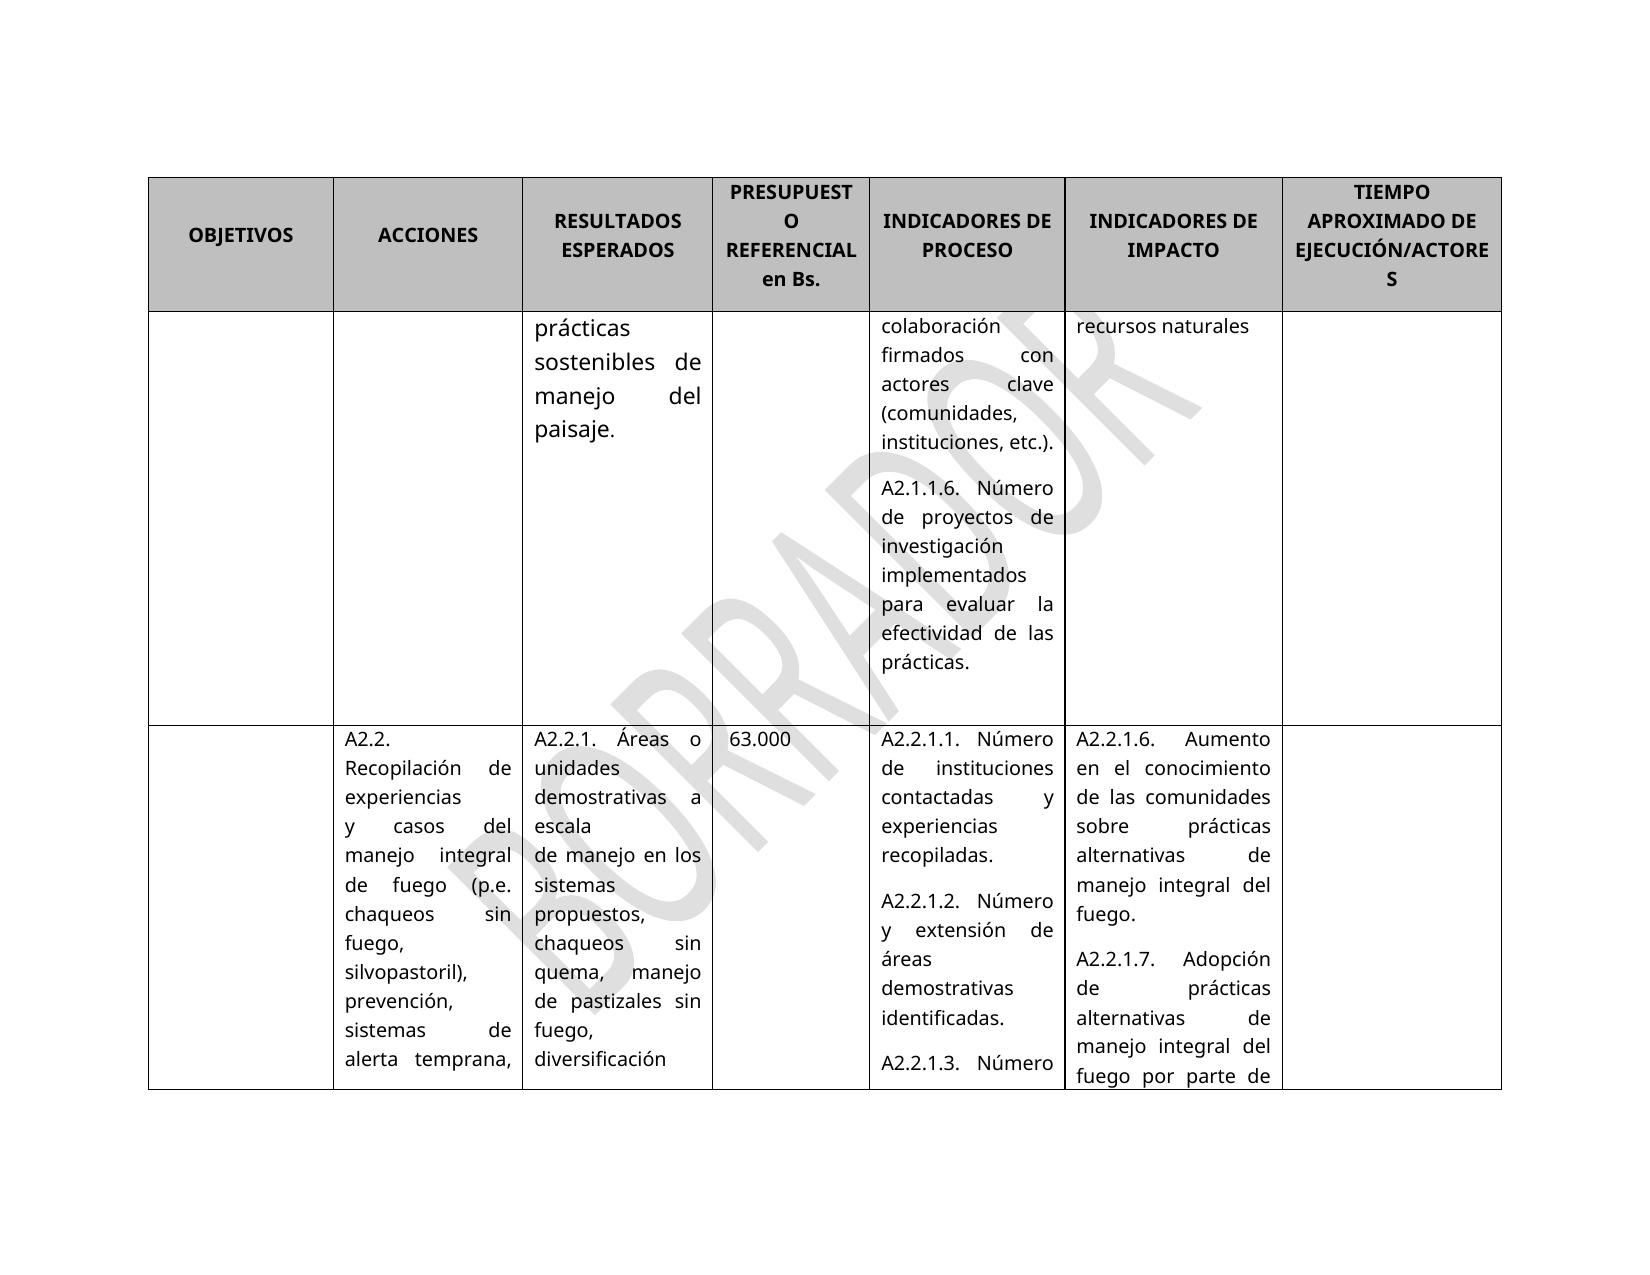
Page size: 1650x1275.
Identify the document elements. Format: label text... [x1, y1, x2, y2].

table_header RESULTADOS ESPERADOS [523, 178, 712, 311]
table_header TIEMPO APROXIMADO DE EJECUCIÓN/ACTORES [1283, 178, 1501, 311]
table_cell 1.400.000 [713, 312, 869, 724]
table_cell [870, 312, 1064, 724]
table_header INDICADORES DE PROCESO [870, 178, 1064, 311]
table_cell [1283, 726, 1501, 1089]
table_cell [334, 726, 522, 1089]
table_header PRESUPUESTO REFERENCIAL en Bs. [713, 178, 869, 311]
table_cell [1066, 312, 1282, 724]
table_cell 63.000 [713, 726, 869, 1089]
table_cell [870, 726, 1064, 1089]
table_header ACCIONES [334, 178, 522, 311]
table_header INDICADORES DE IMPACTO [1066, 178, 1282, 311]
table_cell [149, 726, 333, 1089]
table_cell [523, 312, 712, 724]
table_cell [523, 726, 712, 1089]
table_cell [334, 312, 522, 724]
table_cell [1283, 312, 1501, 724]
table_header OBJETIVOS [149, 178, 333, 311]
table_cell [1066, 726, 1282, 1089]
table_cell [149, 312, 333, 724]
